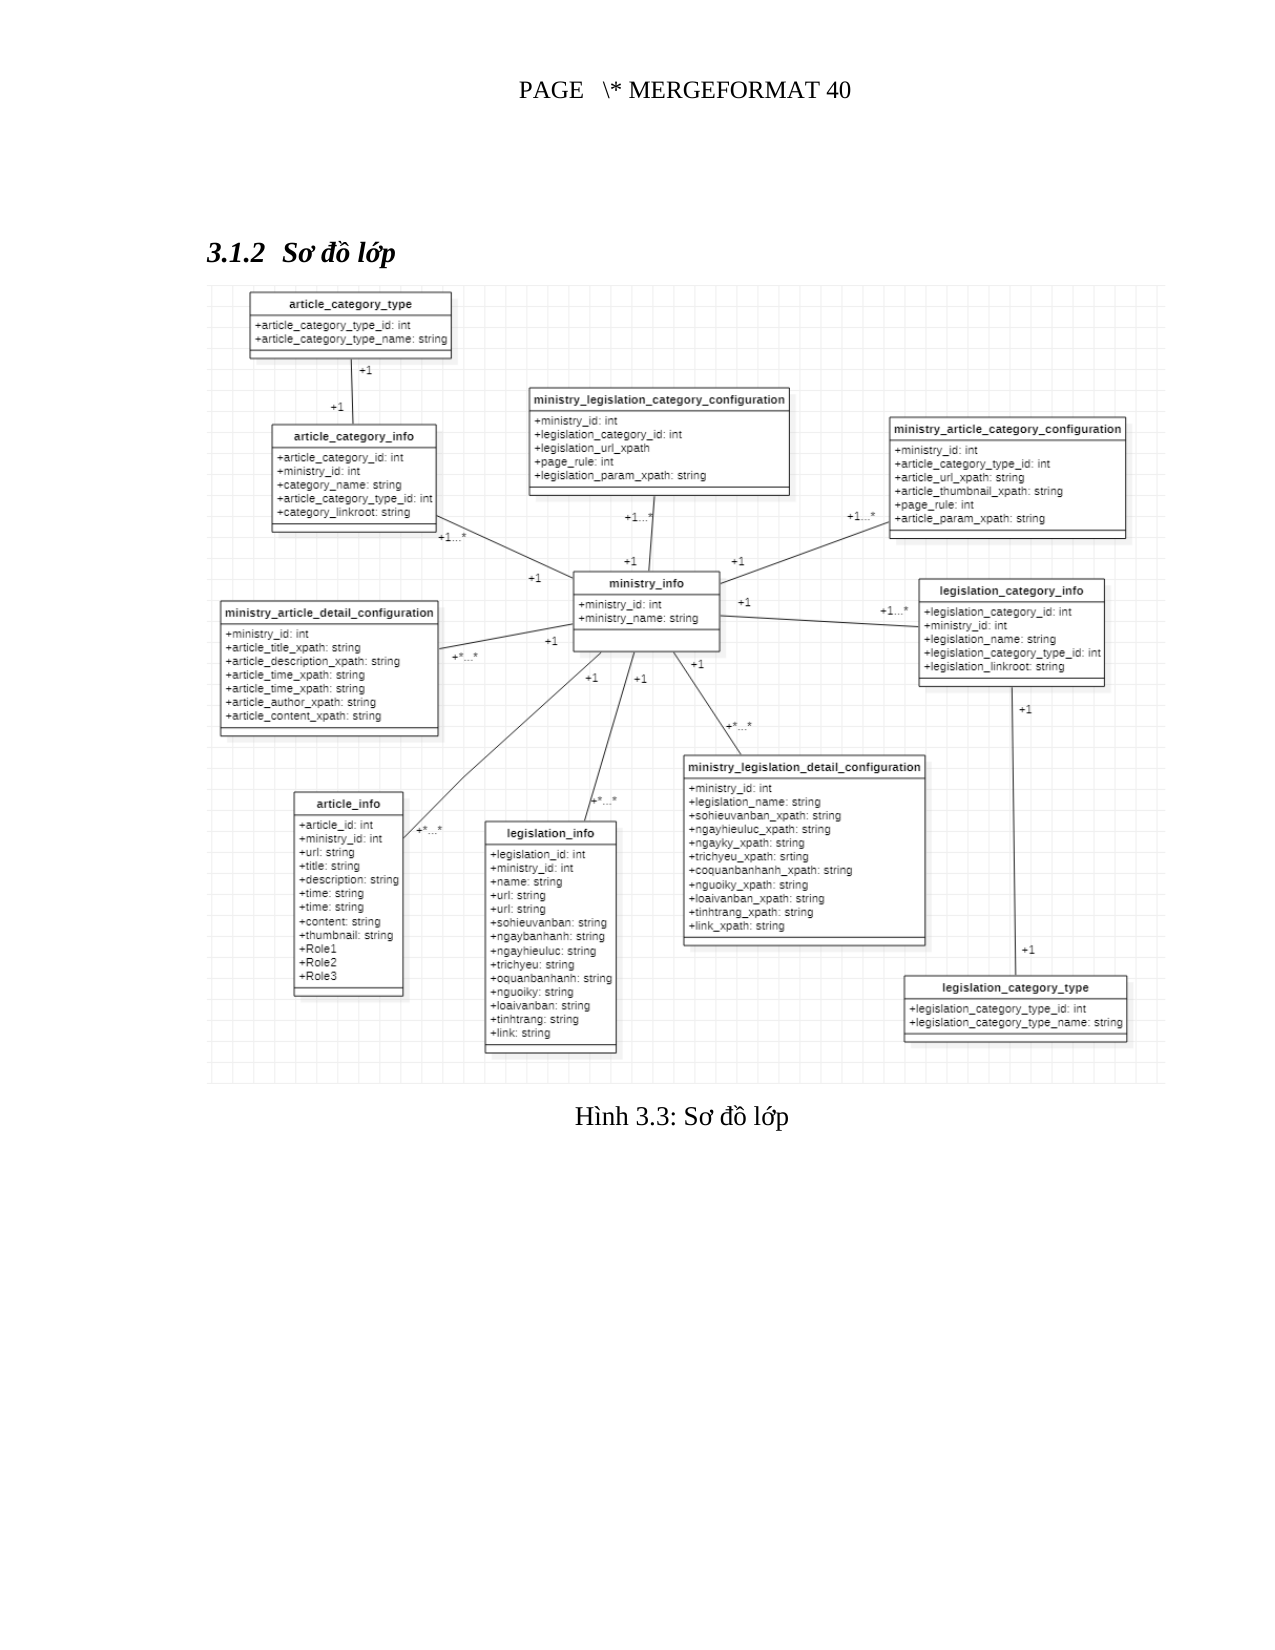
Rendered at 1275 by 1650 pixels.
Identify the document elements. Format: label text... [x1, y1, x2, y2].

picture [206, 285, 1166, 1084]
list Sơ đồ lớp [207, 236, 1157, 269]
